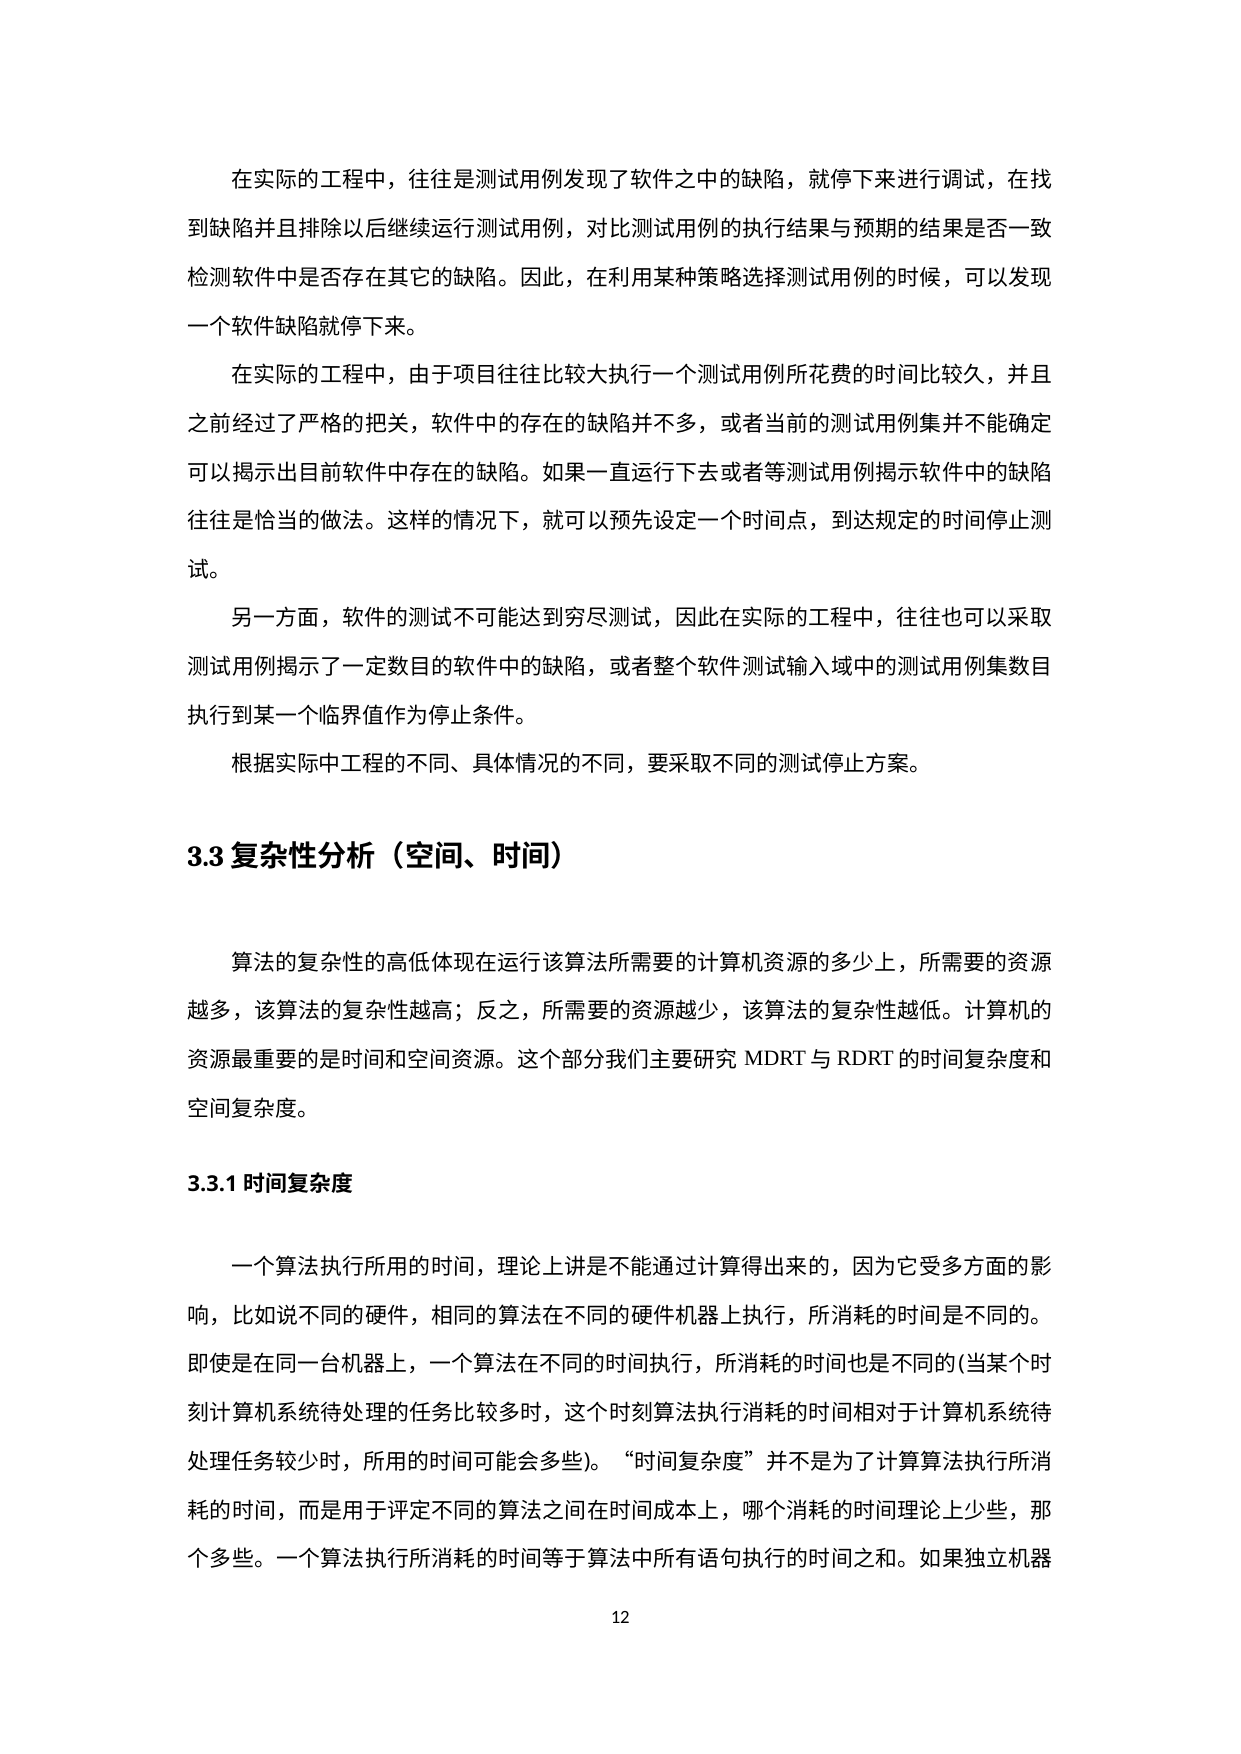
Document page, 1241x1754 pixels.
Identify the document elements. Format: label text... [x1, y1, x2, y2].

subtitle 3.3.1 时间复杂度 [187, 1166, 1053, 1198]
text 根据实际中工程的不同、具体情况的不同，要采取不同的测试停止方案。 [187, 746, 1053, 778]
subtitle 3.3复杂性分析（空间、时间） [187, 821, 1053, 886]
text 在实际的工程中，往往是测试用例发现了软件之中的缺陷，就停下来进行调试，在找到缺陷并且排除以后继续运行测试用例，对比测试用例的执行结果与预期的结果是否一致，检测软件中是否存在其它的缺陷。因此，在利用某种策略选择测试用例的时候，可以发现一个软件缺陷就停下来。 [187, 162, 1053, 341]
text 另一方面，软件的测试不可能达到穷尽测试，因此在实际的工程中，往往也可以采取测试用例揭示了一定数目的软件中的缺陷，或者整个软件测试输入域中的测试用例集数目执行到某一个临界值作为停止条件。 [187, 600, 1053, 730]
text 算法的复杂性的高低体现在运行该算法所需要的计算机资源的多少上，所需要的资源越多，该算法的复杂性越高；反之，所需要的资源越少，该算法的复杂性越低。计算机的资源最重要的是时间和空间资源。这个部分我们主要研究MDRT与RDRT的时间复杂度和空间复杂度。 [187, 944, 1053, 1123]
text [187, 1248, 1053, 1573]
text 在实际的工程中，由于项目往往比较大执行一个测试用例所花费的时间比较久，并且之前经过了严格的把关，软件中的存在的缺陷并不多，或者当前的测试用例集并不能确定可以揭示出目前软件中存在的缺陷。如果一直运行下去或者等测试用例揭示软件中的缺陷往往是恰当的做法。这样的情况下，就可以预先设定一个时间点，到达规定的时间停止测试。 [187, 357, 1053, 584]
